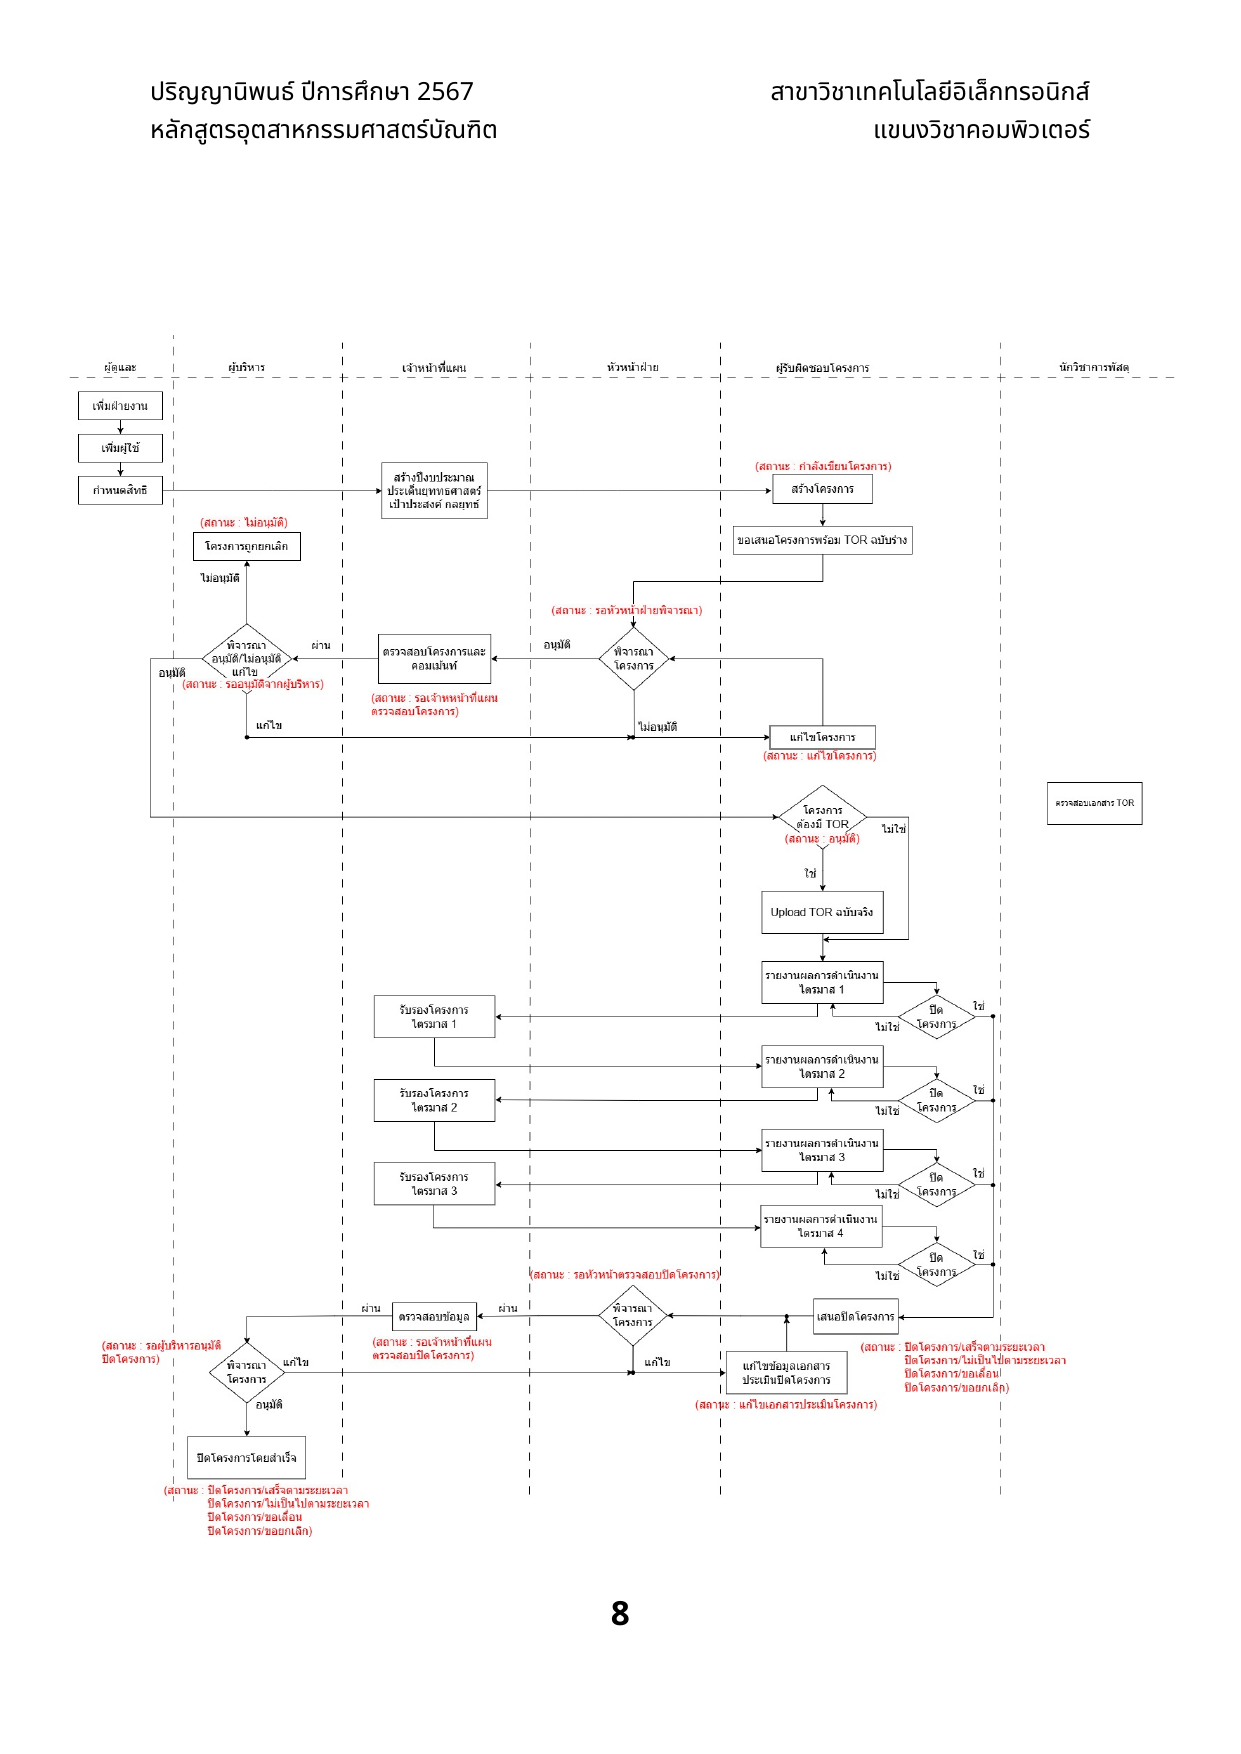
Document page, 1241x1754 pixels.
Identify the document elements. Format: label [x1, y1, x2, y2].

picture [65, 335, 1175, 1538]
